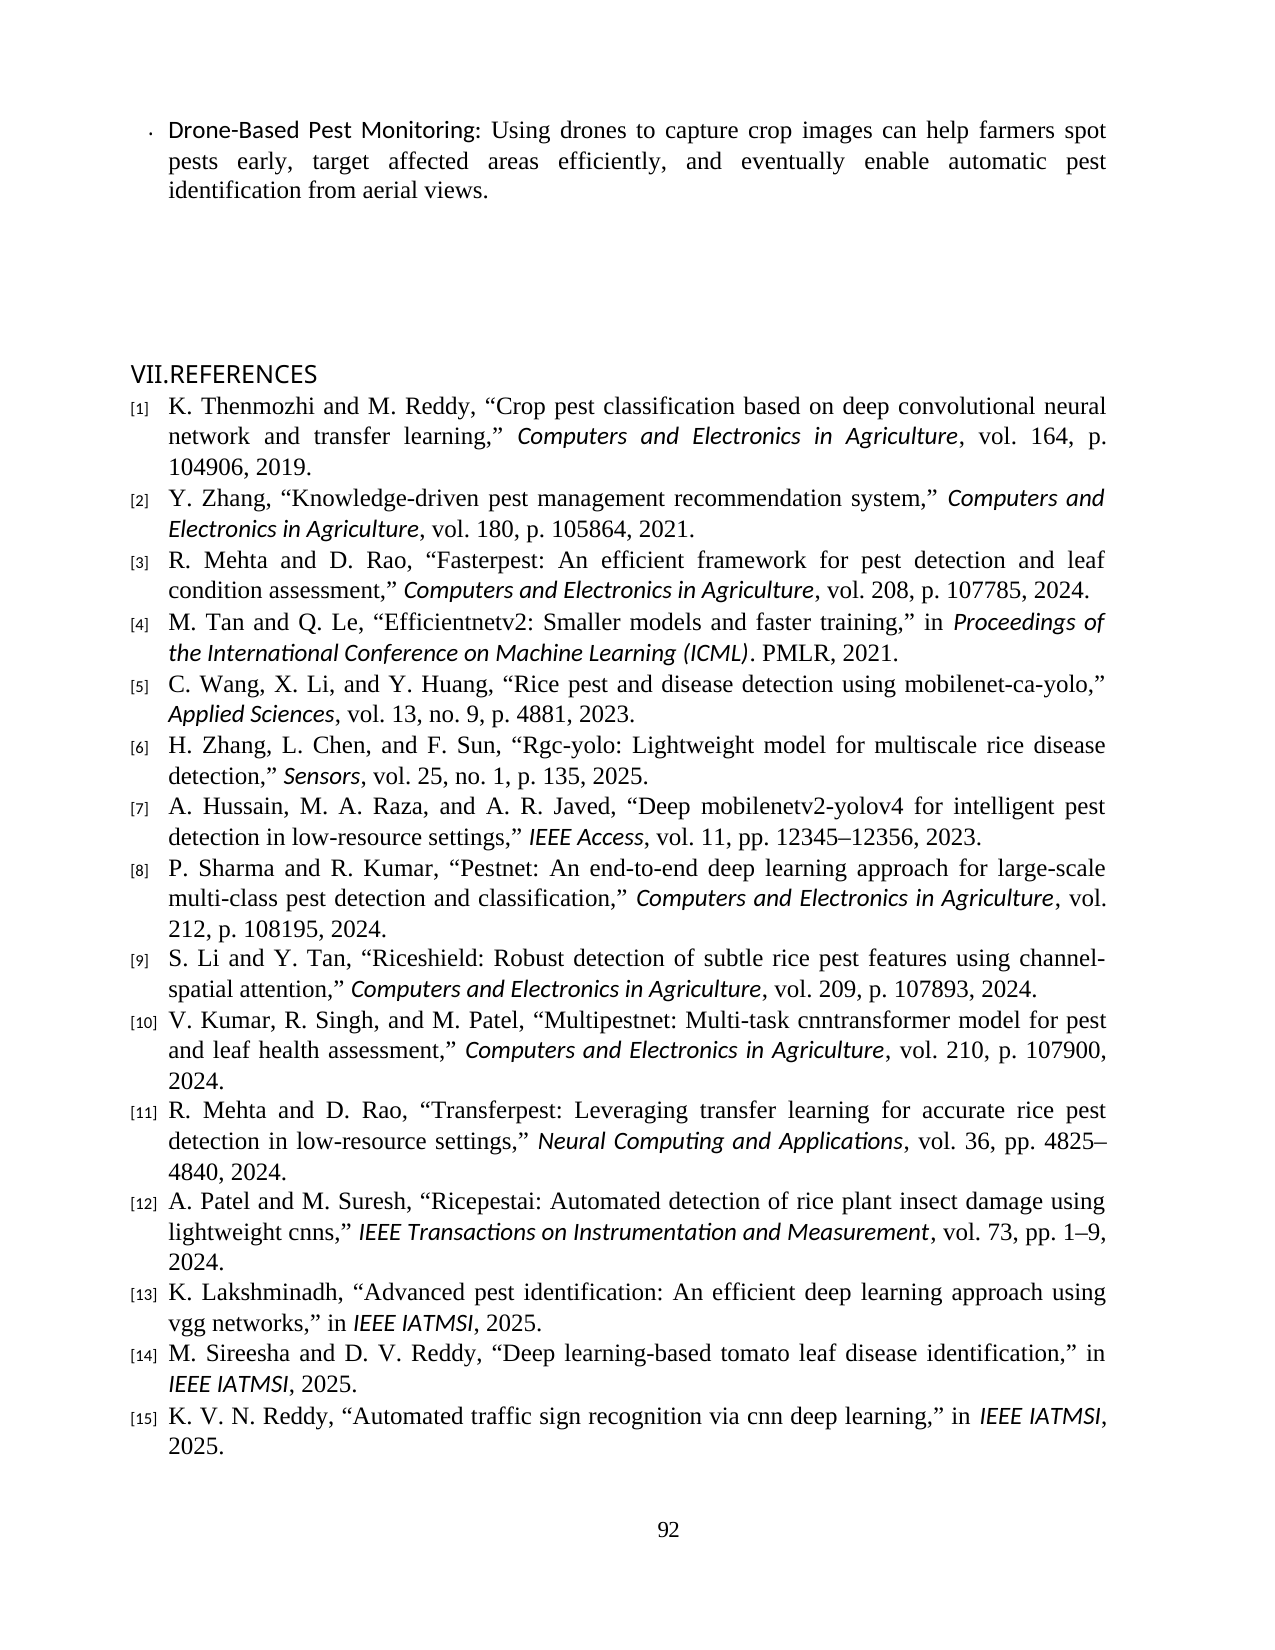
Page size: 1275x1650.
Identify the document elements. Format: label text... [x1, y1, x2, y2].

list R. Mehta and D. Rao, “Fasterpest: An efficient framework for pest detection and leaf condition assessment,” Computers and Electronics in Agriculture, vol. 208, p. 107785, 2024. [130, 545, 1107, 605]
list Y. Zhang, “Knowledge-driven pest management recommendation system,” Computers and Electronics in Agriculture, vol. 180, p. 105864, 2021. [130, 482, 1107, 543]
list M. Tan and Q. Le, “Efficientnetv2: Smaller models and faster training,” in Proceedings of the International Conference on Machine Learning (ICML). PMLR, 2021. [130, 606, 1107, 668]
list M. Sireesha and D. V. Reddy, “Deep learning-based tomato leaf disease identification,” in IEEE IATMSI, 2025. [130, 1338, 1107, 1399]
list V. Kumar, R. Singh, and M. Patel, “Multipestnet: Multi-task cnntransformer model for pest and leaf health assessment,” Computers and Electronics in Agriculture, vol. 210, p. 107900, 2024. [130, 1005, 1107, 1094]
list Drone-Based Pest Monitoring: Using drones to capture crop images can help farmers spot pests early, target affected areas efficiently, and eventually enable automatic pest identification from aerial views. [147, 114, 1107, 204]
list K. Thenmozhi and M. Reddy, “Crop pest classification based on deep convolutional neural network and transfer learning,” Computers and Electronics in Agriculture, vol. 164, p. 104906, 2019. [130, 391, 1107, 481]
list K. V. N. Reddy, “Automated traffic sign recognition via cnn deep learning,” in IEEE IATMSI, 2025. [130, 1400, 1107, 1460]
list A. Hussain, M. A. Raza, and A. R. Javed, “Deep mobilenetv2-yolov4 for intelligent pest detection in low-resource settings,” IEEE Access, vol. 11, pp. 12345–12356, 2023. [130, 791, 1107, 852]
list H. Zhang, L. Chen, and F. Sun, “Rgc-yolo: Lightweight model for multiscale rice disease detection,” Sensors, vol. 25, no. 1, p. 135, 2025. [130, 730, 1107, 790]
list S. Li and Y. Tan, “Riceshield: Robust detection of subtle rice pest features using channel-spatial attention,” Computers and Electronics in Agriculture, vol. 209, p. 107893, 2024. [130, 943, 1107, 1004]
subtitle VII.REFERENCES [131, 357, 1107, 391]
list K. Lakshminadh, “Advanced pest identification: An efficient deep learning approach using vgg networks,” in IEEE IATMSI, 2025. [130, 1277, 1107, 1337]
list A. Patel and M. Suresh, “Ricepestai: Automated detection of rice plant insect damage using lightweight cnns,” IEEE Transactions on Instrumentation and Measurement, vol. 73, pp. 1–9, 2024. [130, 1186, 1107, 1276]
list R. Mehta and D. Rao, “Transferpest: Leveraging transfer learning for accurate rice pest detection in low-resource settings,” Neural Computing and Applications, vol. 36, pp. 4825–4840, 2024. [130, 1096, 1107, 1185]
list P. Sharma and R. Kumar, “Pestnet: An end-to-end deep learning approach for large-scale multi-class pest detection and classification,” Computers and Electronics in Agriculture, vol. 212, p. 108195, 2024. [130, 853, 1107, 942]
list C. Wang, X. Li, and Y. Huang, “Rice pest and disease detection using mobilenet-ca-yolo,” Applied Sciences, vol. 13, no. 9, p. 4881, 2023. [130, 669, 1107, 729]
